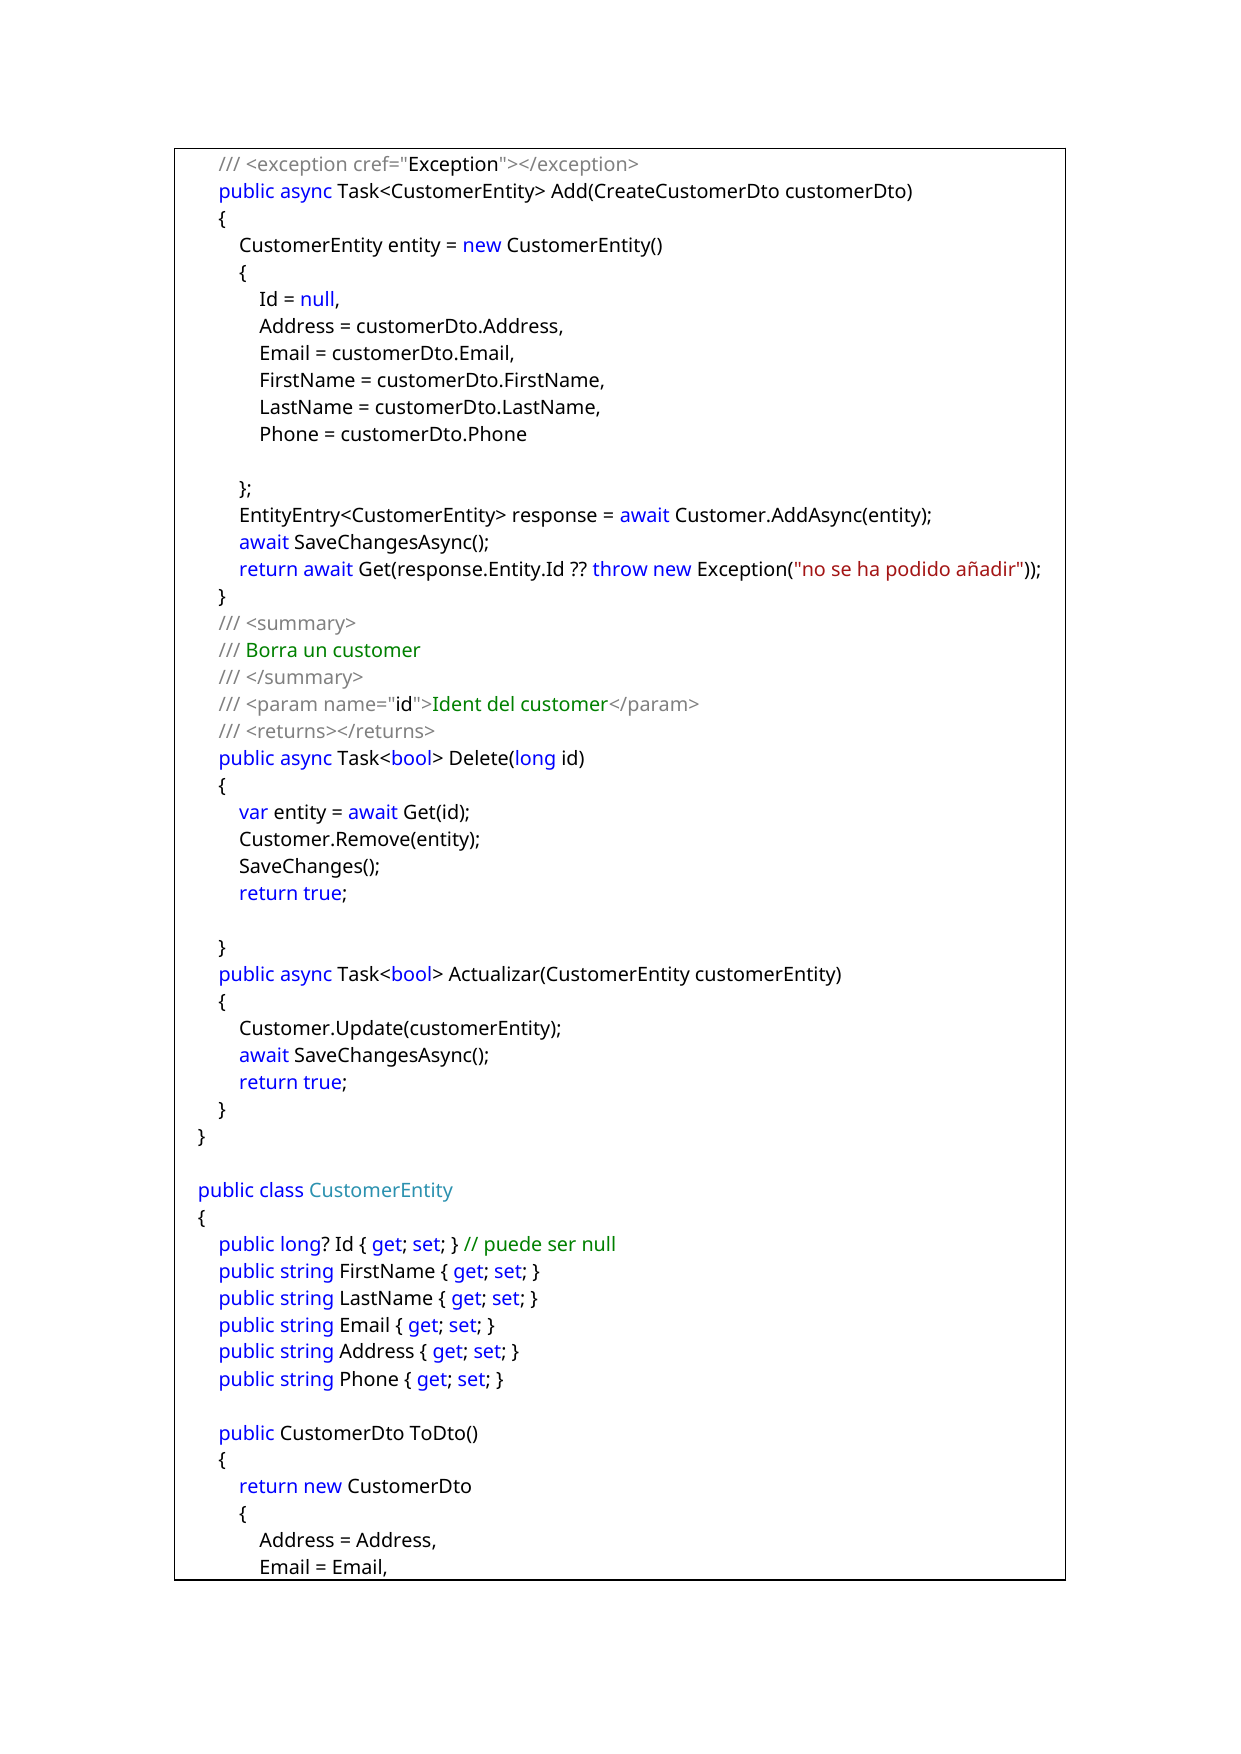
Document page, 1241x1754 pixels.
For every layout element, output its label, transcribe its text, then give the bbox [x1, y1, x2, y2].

text } [177, 933, 1063, 960]
text Email = Email, [177, 1554, 1063, 1579]
text await SaveChangesAsync(); [177, 528, 1063, 555]
text public async Task<bool> Delete(long id) [177, 744, 1063, 771]
text EntityEntry<CustomerEntity> response = await Customer.AddAsync(entity); [177, 501, 1063, 528]
text { [177, 1500, 1063, 1527]
text { [177, 259, 1063, 286]
text }; [177, 474, 1063, 501]
text public string Email { get; set; } [177, 1311, 1063, 1338]
text public string FirstName { get; set; } [177, 1257, 1063, 1284]
text Address = customerDto.Address, [177, 313, 1063, 339]
text return await Get(response.Entity.Id ?? throw new Exception("no se ha podido añadir")); [177, 555, 1063, 582]
text await SaveChangesAsync(); [177, 1041, 1063, 1068]
text /// <summary> [177, 609, 1063, 636]
text return true; [177, 1068, 1063, 1095]
text return new CustomerDto [177, 1473, 1063, 1500]
text Phone = customerDto.Phone [177, 421, 1063, 447]
text Customer.Remove(entity); [177, 825, 1063, 852]
text { [177, 1446, 1063, 1473]
text SaveChanges(); [177, 852, 1063, 879]
text public async Task<bool> Actualizar(CustomerEntity customerEntity) [177, 960, 1063, 987]
text LastName = customerDto.LastName, [177, 393, 1063, 421]
text { [177, 771, 1063, 798]
text } [177, 1122, 1063, 1149]
text /// Borra un customer [177, 636, 1063, 663]
text /// <exception cref="Exception"></exception> [175, 149, 1065, 178]
text FirstName = customerDto.FirstName, [177, 367, 1063, 393]
text { [177, 205, 1063, 232]
text var entity = await Get(id); [177, 798, 1063, 825]
text public class CustomerEntity [177, 1176, 1063, 1203]
text { [177, 987, 1063, 1014]
text public string LastName { get; set; } [177, 1284, 1063, 1311]
text CustomerEntity entity = new CustomerEntity() [177, 232, 1063, 259]
text /// <returns></returns> [177, 717, 1063, 744]
text public string Phone { get; set; } [177, 1365, 1063, 1392]
text } [177, 1095, 1063, 1122]
text { [177, 1203, 1063, 1230]
text Customer.Update(customerEntity); [177, 1014, 1063, 1041]
text Address = Address, [177, 1527, 1063, 1554]
text /// <param name="id">Ident del customer</param> [177, 690, 1063, 717]
text return true; [177, 879, 1063, 906]
text public string Address { get; set; } [177, 1338, 1063, 1365]
text Email = customerDto.Email, [177, 339, 1063, 367]
text public async Task<CustomerEntity> Add(CreateCustomerDto customerDto) [177, 178, 1063, 205]
text } [177, 582, 1063, 609]
text Id = null, [177, 286, 1063, 313]
text /// </summary> [177, 663, 1063, 690]
text public CustomerDto ToDto() [177, 1419, 1063, 1446]
text public long? Id { get; set; } // puede ser null [177, 1230, 1063, 1257]
